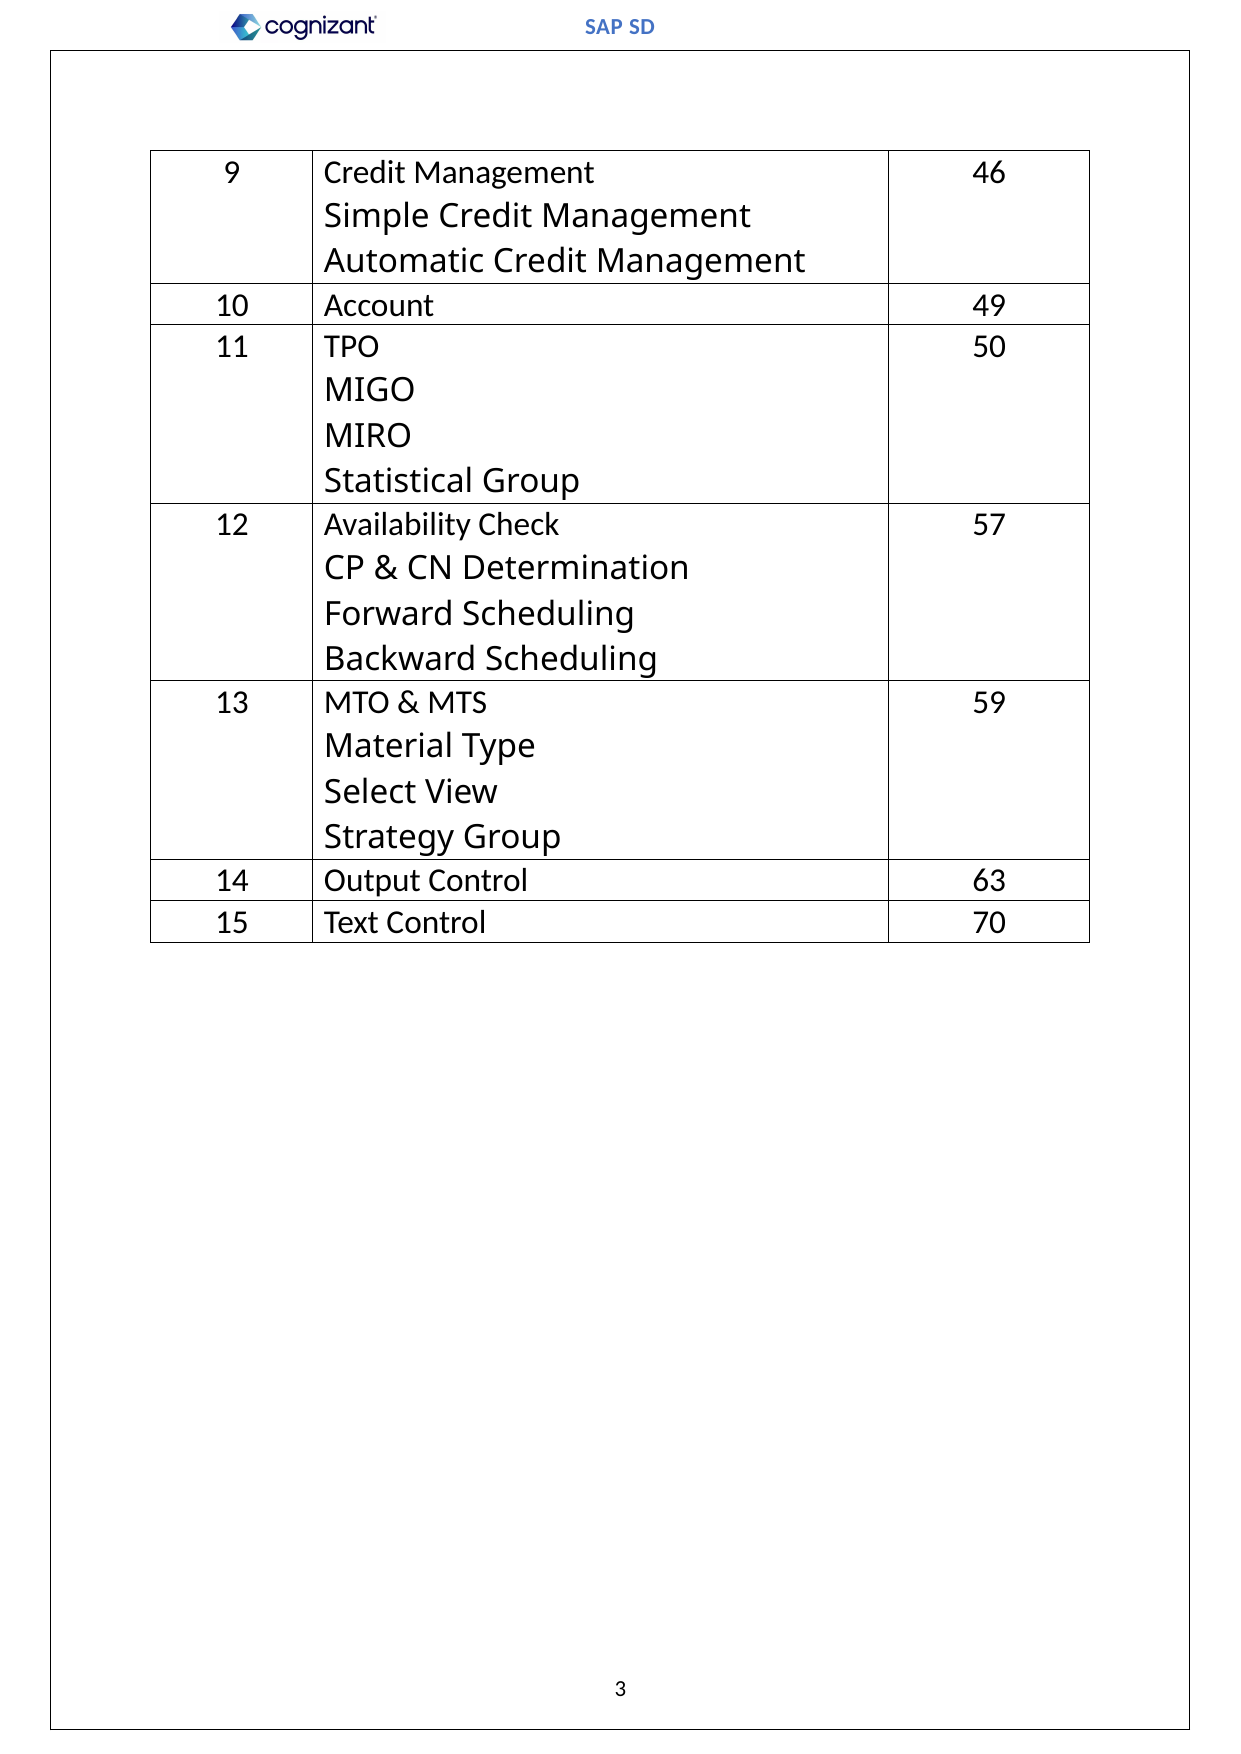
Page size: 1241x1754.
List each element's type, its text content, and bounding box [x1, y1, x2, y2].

table_cell 63 [889, 860, 1089, 900]
table_cell MTO & MTS Material Type Select View Strategy Group [313, 681, 888, 858]
picture [219, 11, 387, 43]
table_cell Credit Management Simple Credit Management Automatic Credit Management [313, 151, 888, 283]
table_cell 12 [151, 504, 312, 680]
table_cell 9 [151, 151, 312, 283]
table_cell Text Control [313, 901, 888, 942]
table_cell 57 [889, 504, 1089, 680]
table_cell Output Control [313, 860, 888, 900]
table_cell 49 [889, 284, 1089, 324]
table_cell 15 [151, 901, 312, 942]
table_cell Availability Check CP & CN Determination Forward Scheduling Backward Scheduling [313, 504, 888, 680]
table_cell 59 [889, 681, 1089, 858]
table_cell Account [313, 284, 888, 324]
table_cell 13 [151, 681, 312, 858]
table_cell TPO MIGO MIRO Statistical Group [313, 325, 888, 502]
table_cell 10 [151, 284, 312, 324]
table_cell 11 [151, 325, 312, 502]
table_cell 50 [889, 325, 1089, 502]
table_cell 46 [889, 151, 1089, 283]
table_cell 70 [889, 901, 1089, 942]
table_cell 14 [151, 860, 312, 900]
